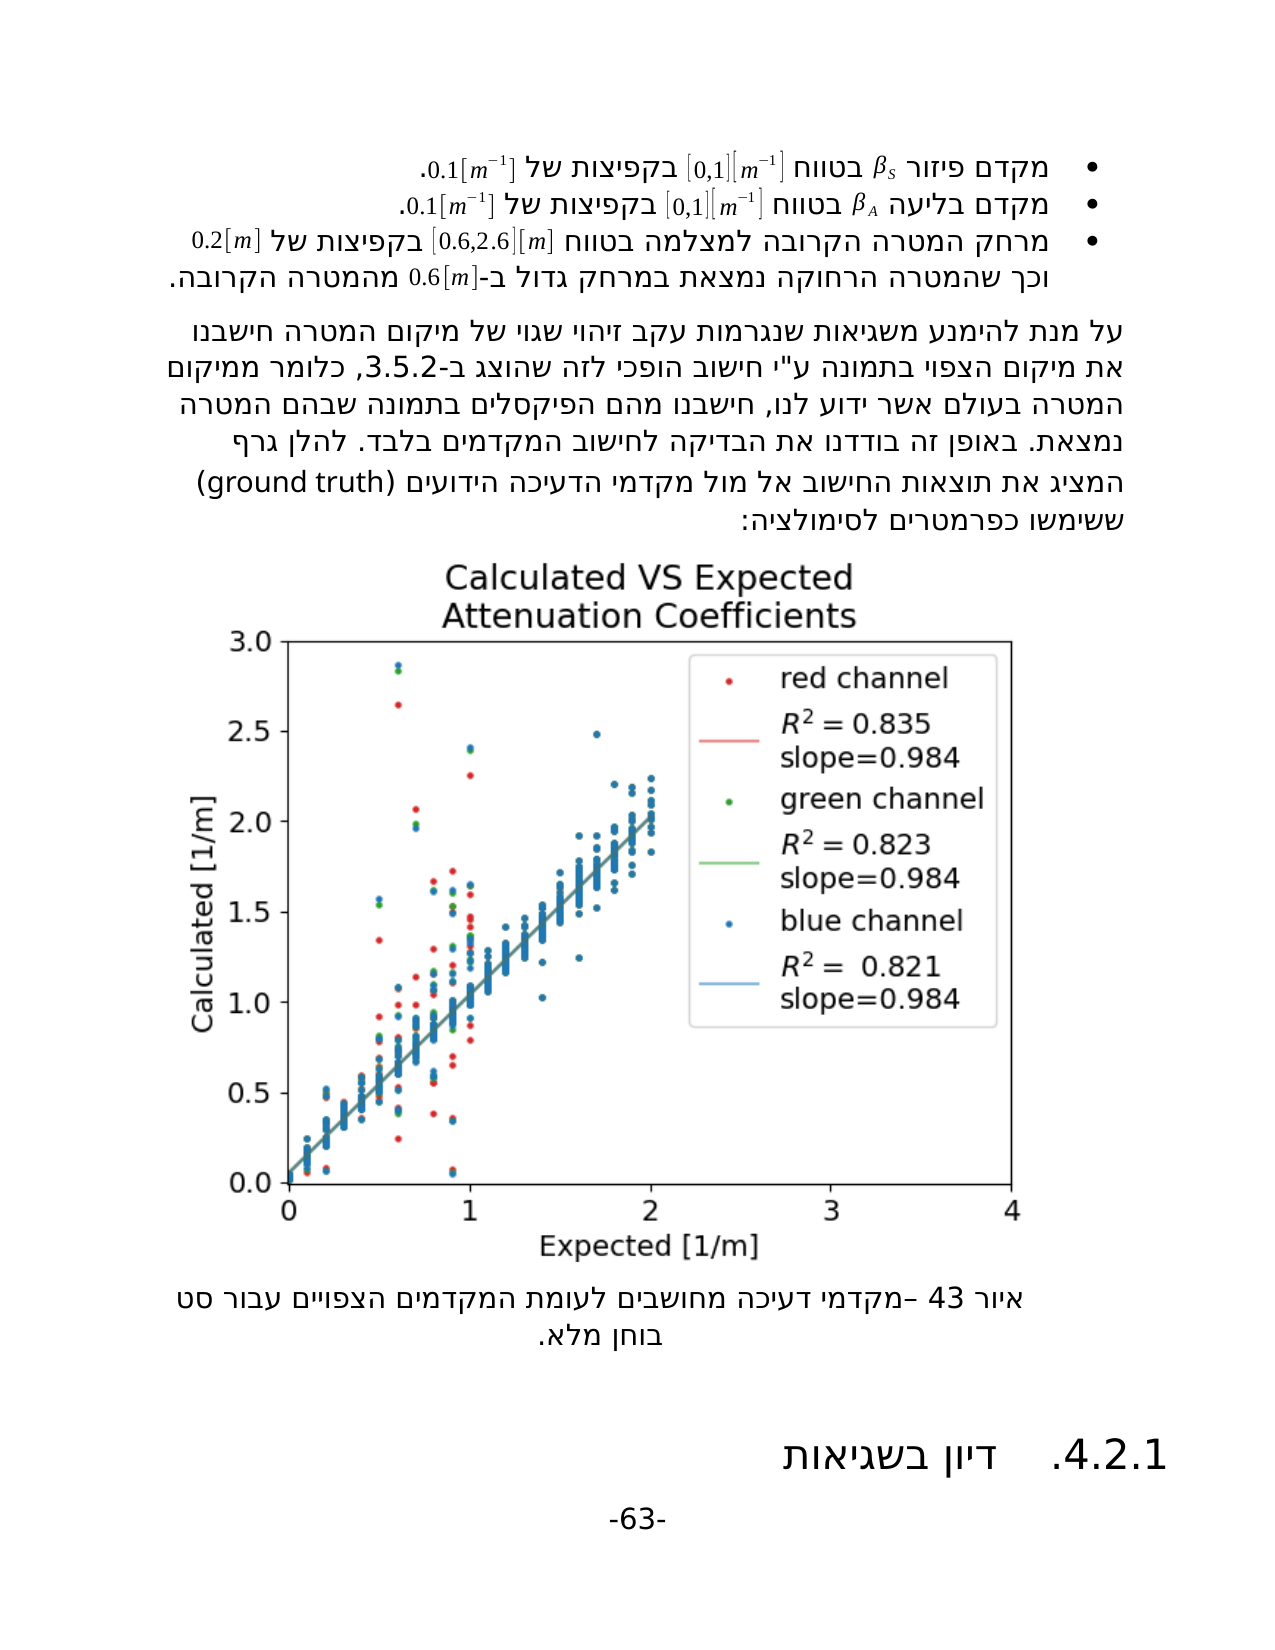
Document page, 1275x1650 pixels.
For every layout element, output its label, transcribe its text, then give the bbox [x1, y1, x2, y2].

subtitle דיון בשגיאות [150, 1431, 1050, 1479]
list מקדם בליעה בטווח בקפיצות של . [150, 187, 1087, 221]
list מקדם פיזור בטווח בקפיצות של . [150, 150, 1087, 184]
picture [167, 556, 1108, 1262]
text על מנת להימנע משגיאות שנגרמות עקב זיהוי שגוי של מיקום המטרה חישבנו את מיקום הצפוי בתמונה ע"י חישוב הופכי לזה שהוצג ב-‏3.5.2, כלומר ממיקום המטרה בעולם אשר ידוע לנו, חישבנו מהם הפיקסלים בתמונה שבהם המטרה נמצאת. באופן זה בודדנו את הבדיקה לחישוב המקדמים בלבד. להלן גרף המציג את תוצאות החישוב אל מול מקדמי הדעיכה הידועים (ground truth) ששימשו כפרמטרים לסימולציה: [150, 314, 1125, 537]
list מרחק המטרה הקרובה למצלמה בטווח בקפיצות של וכך שהמטרה הרחוקה נמצאת במרחק גדול ב- מהמטרה הקרובה. [150, 224, 1087, 295]
